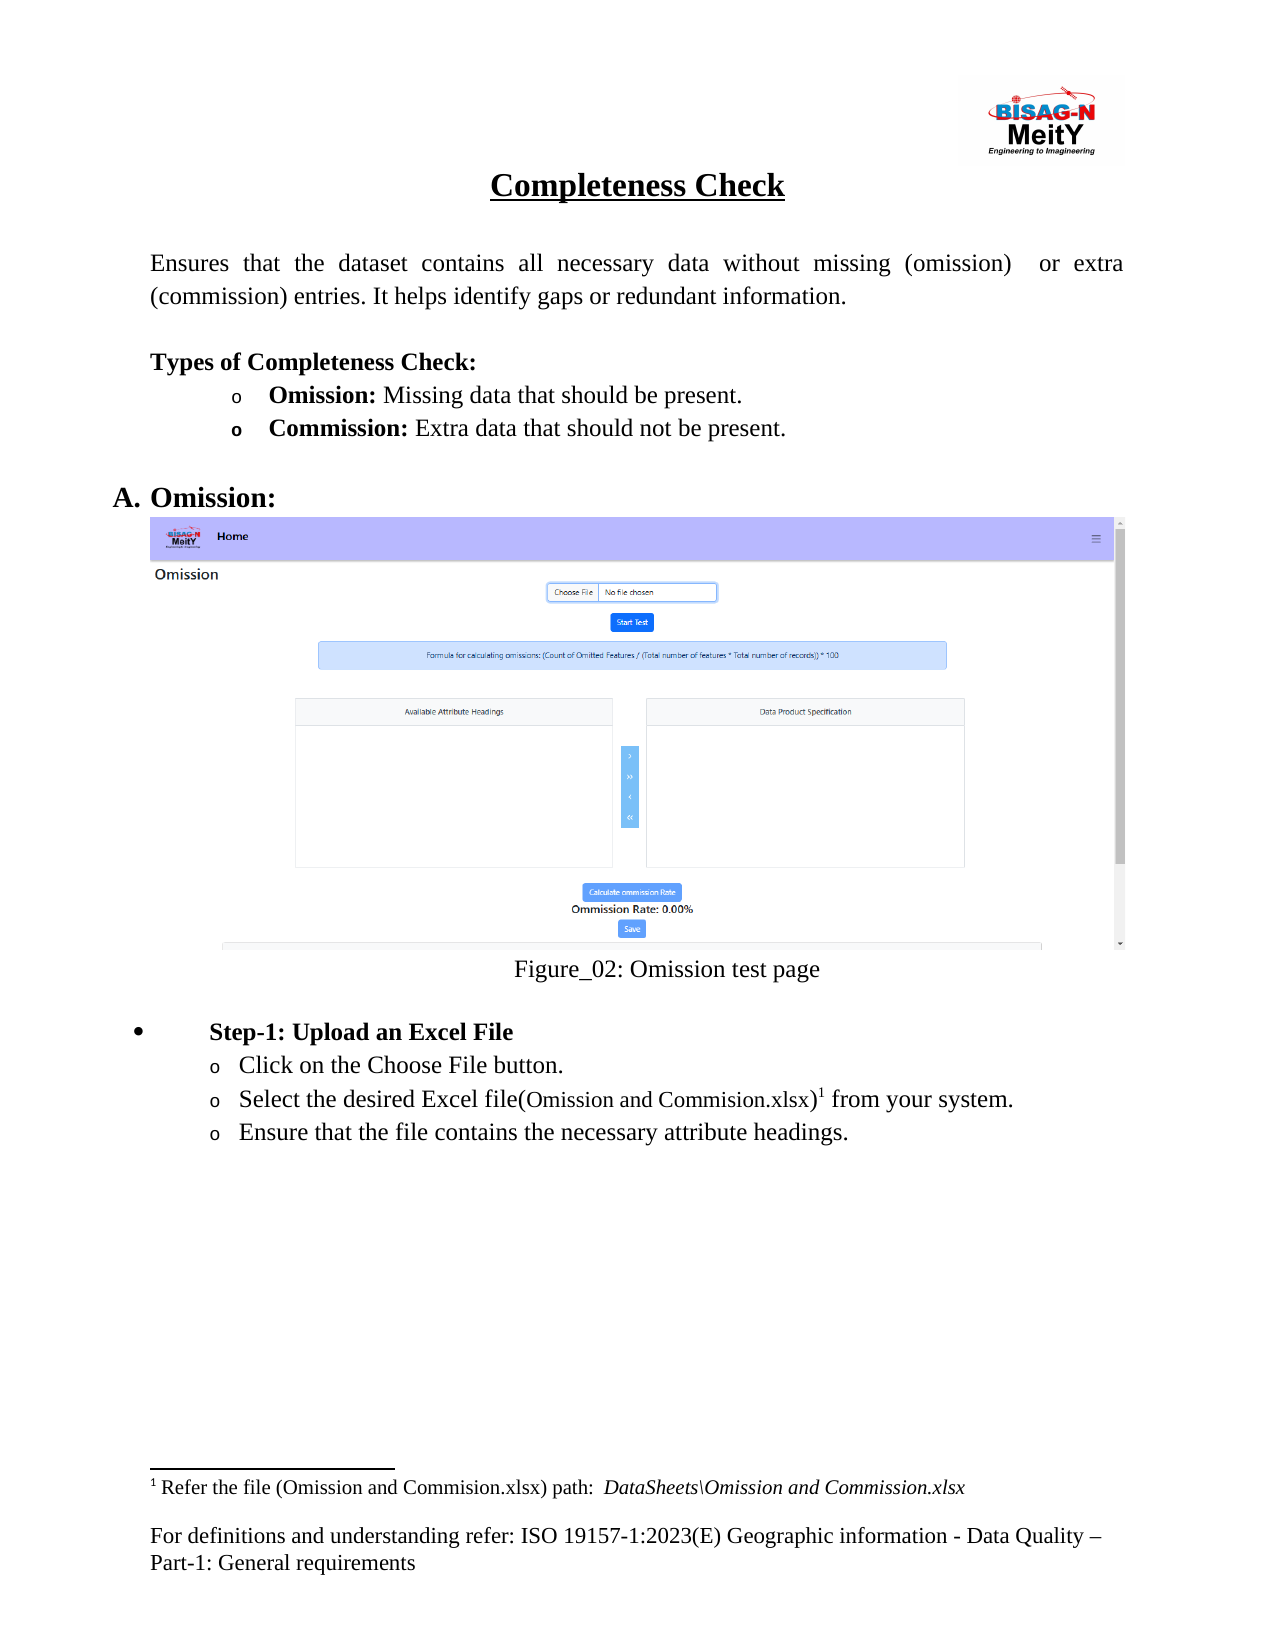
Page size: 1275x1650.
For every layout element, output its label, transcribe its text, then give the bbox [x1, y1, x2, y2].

picture [150, 517, 1125, 950]
list Select the desired Excel file(Omission and Commision.xlsx) from your system. [209, 1084, 1125, 1113]
list Ensure that the file contains the necessary attribute headings. [209, 1117, 1125, 1146]
list Commission: Extra data that should not be present. [231, 413, 1125, 442]
text Ensures that the dataset contains all necessary data without missing (omission) or extra (commission) entries. It helps identify gaps or redundant information. [150, 248, 1125, 310]
list Omission: Missing data that should be present. [231, 380, 1125, 409]
text Types of Completeness Check: [150, 347, 1125, 376]
list Click on the Choose File button. [209, 1050, 1125, 1079]
text Completeness Check [150, 166, 1125, 204]
subtitle Step-1: Upload an Excel File [134, 1017, 1125, 1046]
picture [957, 75, 1125, 166]
text Figure_02: Omission test page [209, 954, 1125, 983]
